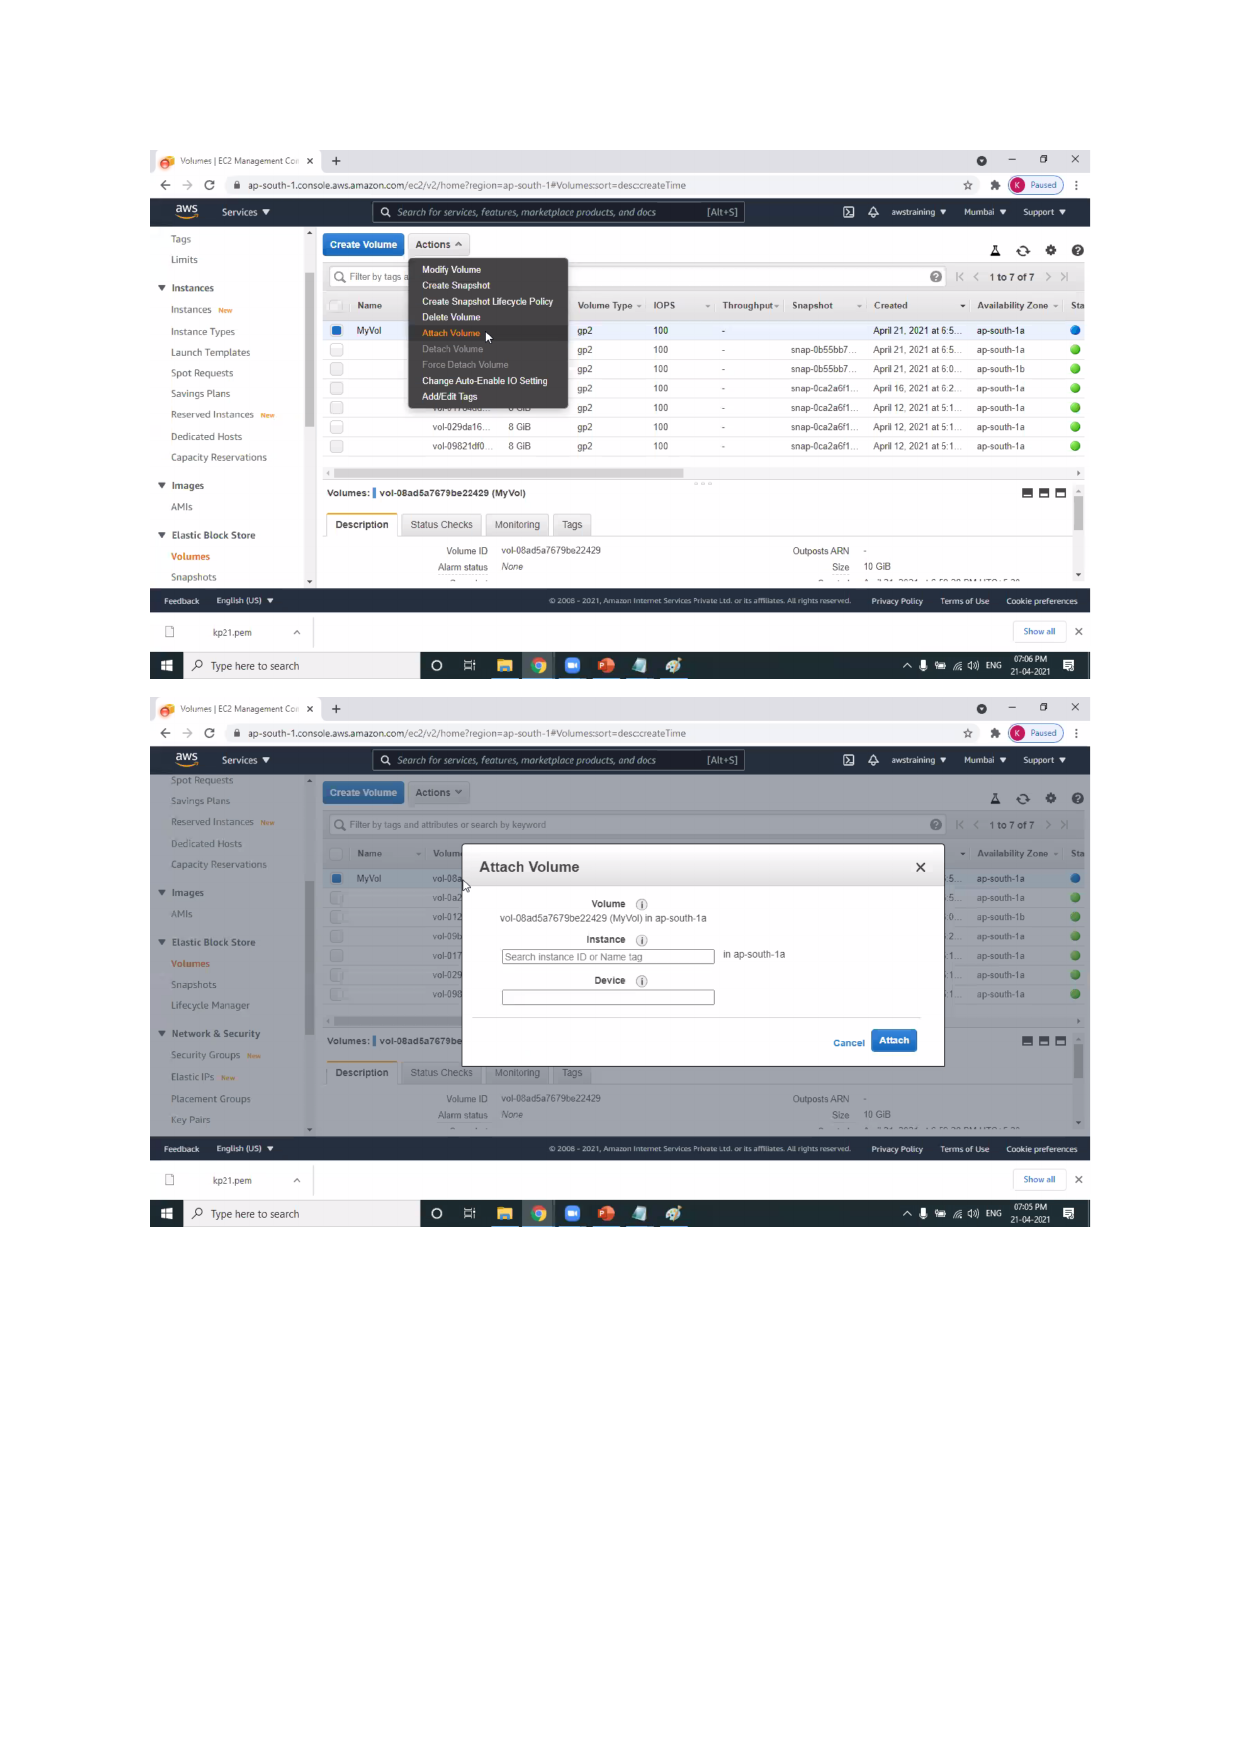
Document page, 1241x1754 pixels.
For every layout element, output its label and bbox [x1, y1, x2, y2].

picture [150, 697, 1091, 1227]
picture [150, 150, 1091, 679]
